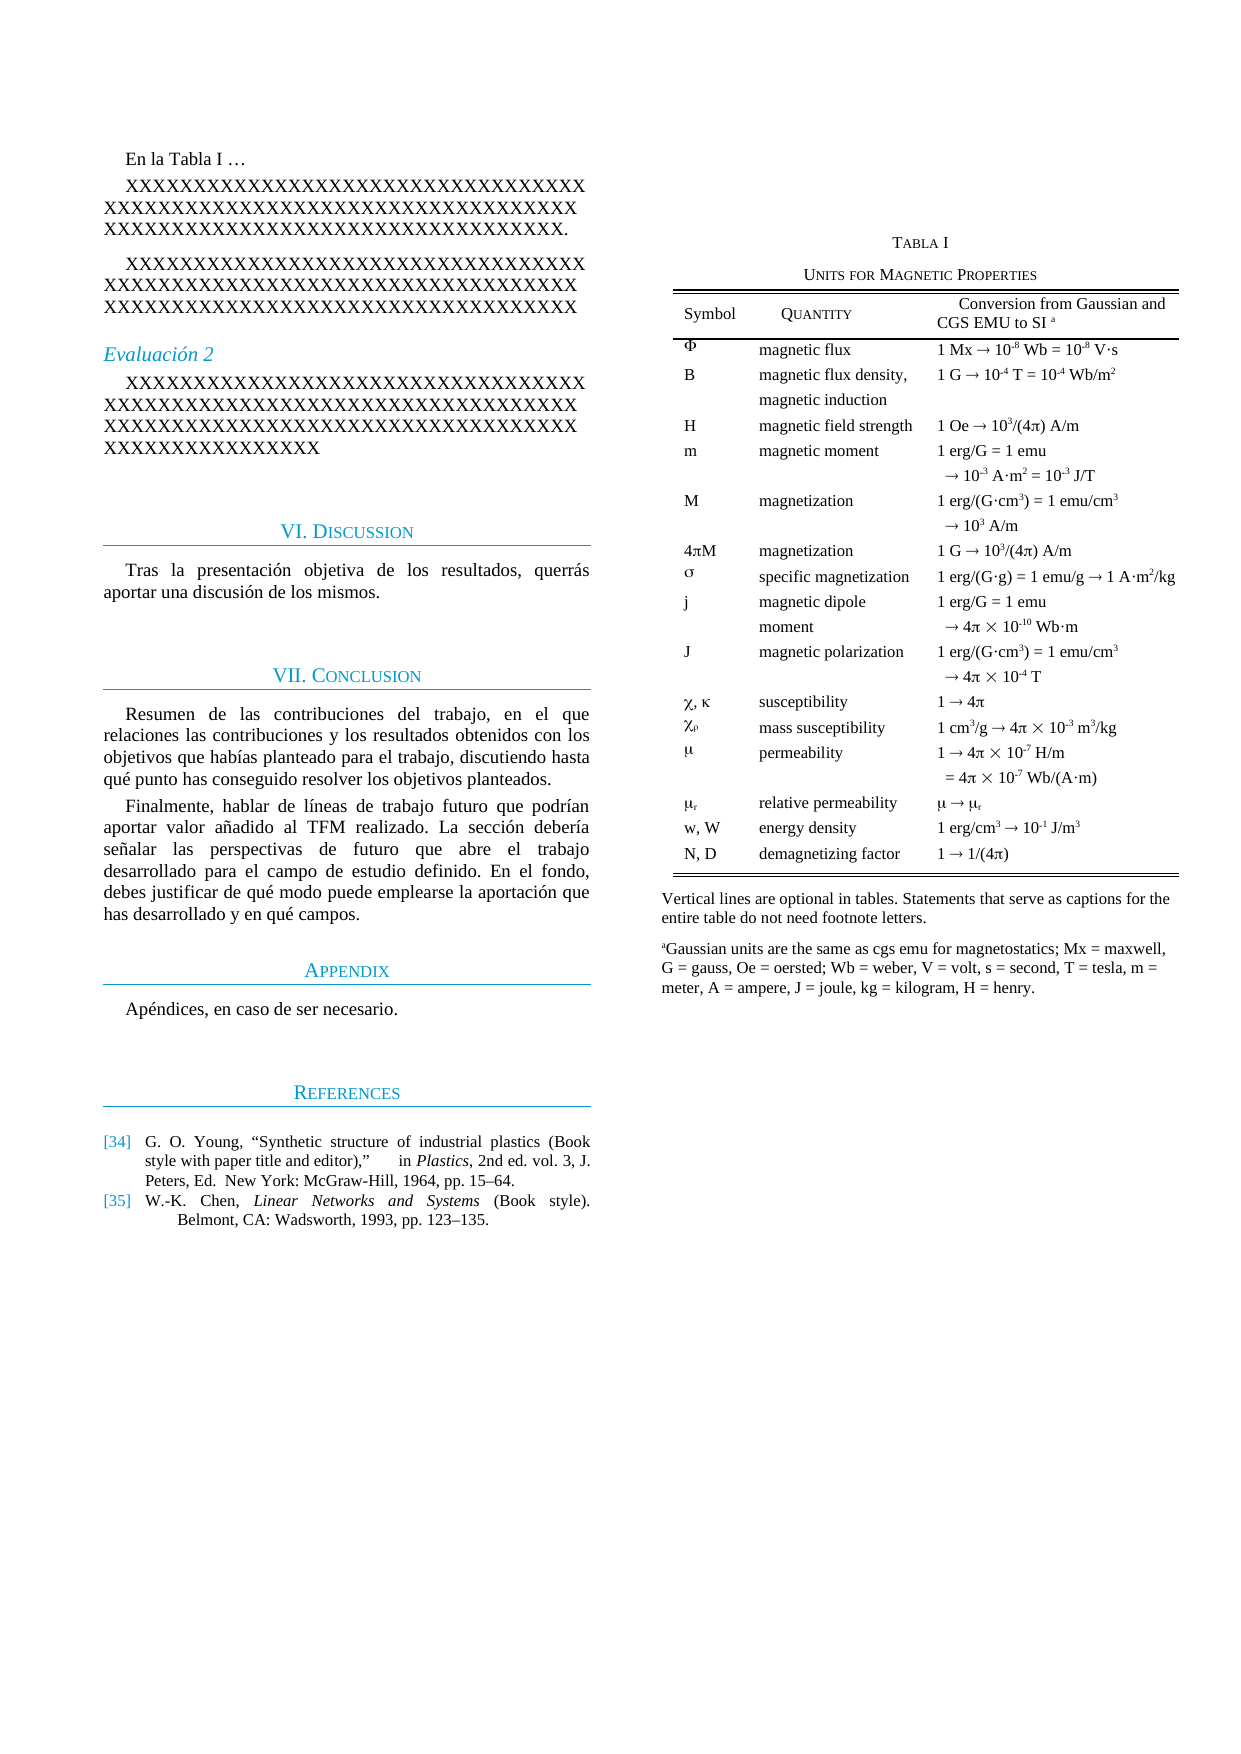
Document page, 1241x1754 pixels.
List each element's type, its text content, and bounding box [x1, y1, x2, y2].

text VII. Conclusion [103, 663, 591, 689]
text Apéndices, en caso de ser necesario. [103, 997, 591, 1019]
picture [118, 1195, 125, 1206]
picture [117, 1139, 124, 1145]
picture [385, 527, 389, 538]
text XXXXXXXXXXXXXXXXXXXXXXXXXXXXXXXXXXXXXXXXXXXXXXXXXXXXXXXXXXXXXXXXXXXXXXXXXXXXXXXXXXXXXXXXXXXXXXXXXXXXXXXX [103, 252, 591, 317]
text Appendix [103, 958, 591, 984]
text Evaluación 2 [103, 342, 591, 366]
text VI. Discussion [103, 519, 591, 545]
picture [401, 527, 405, 538]
picture [307, 1088, 316, 1097]
picture [409, 671, 413, 682]
text W.-K. Chen, Linear Networks and Systems (Book style). Belmont, CA: Wadsworth, 1993, pp. 123–135. [103, 1191, 591, 1229]
picture [317, 1088, 328, 1097]
text Finalmente, hablar de líneas de trabajo futuro que podrían aportar valor añadido al TFM realizado. La sección debería señalar las perspectivas de futuro que abre el trabajo desarrollado para el campo de estudio definido. En el fondo, debes justificar de qué modo puede emplearse la aportación que has desarrollado y en qué campos. [103, 795, 591, 924]
text References [103, 1080, 591, 1106]
picture [377, 671, 382, 682]
picture [373, 966, 377, 977]
text Tras la presentación objetiva de los resultados, querrás aportar una discusión de los mismos. [103, 559, 591, 602]
picture [337, 671, 341, 682]
text Resumen de las contribuciones del trabajo, en el que relaciones las contribuciones y los resultados obtenidos con los objetivos que habías planteado para el trabajo, discutiendo hasta qué punto has conseguido resolver los objetivos planteados. [103, 703, 591, 789]
text XXXXXXXXXXXXXXXXXXXXXXXXXXXXXXXXXXXXXXXXXXXXXXXXXXXXXXXXXXXXXXXXXXXXXXXXXXXXXXXXXXXXXXXXXXXXXXXXXXXXXXXXXXXXXXXXXXXXXXXX [103, 372, 591, 458]
text G. O. Young, “Synthetic structure of industrial plastics (Book style with paper title and editor),” in Plastics, 2nd ed. vol. 3, J. Peters, Ed. New York: McGraw-Hill, 1964, pp. 15–64. [103, 1132, 591, 1189]
picture [360, 527, 365, 538]
text En la Tabla I … [103, 148, 591, 169]
text XXXXXXXXXXXXXXXXXXXXXXXXXXXXXXXXXXXXXXXXXXXXXXXXXXXXXXXXXXXXXXXXXXXXXXXXXXXXXXXXXXXXXXXXXXXXXXXXXXXXXXX. [103, 175, 591, 240]
